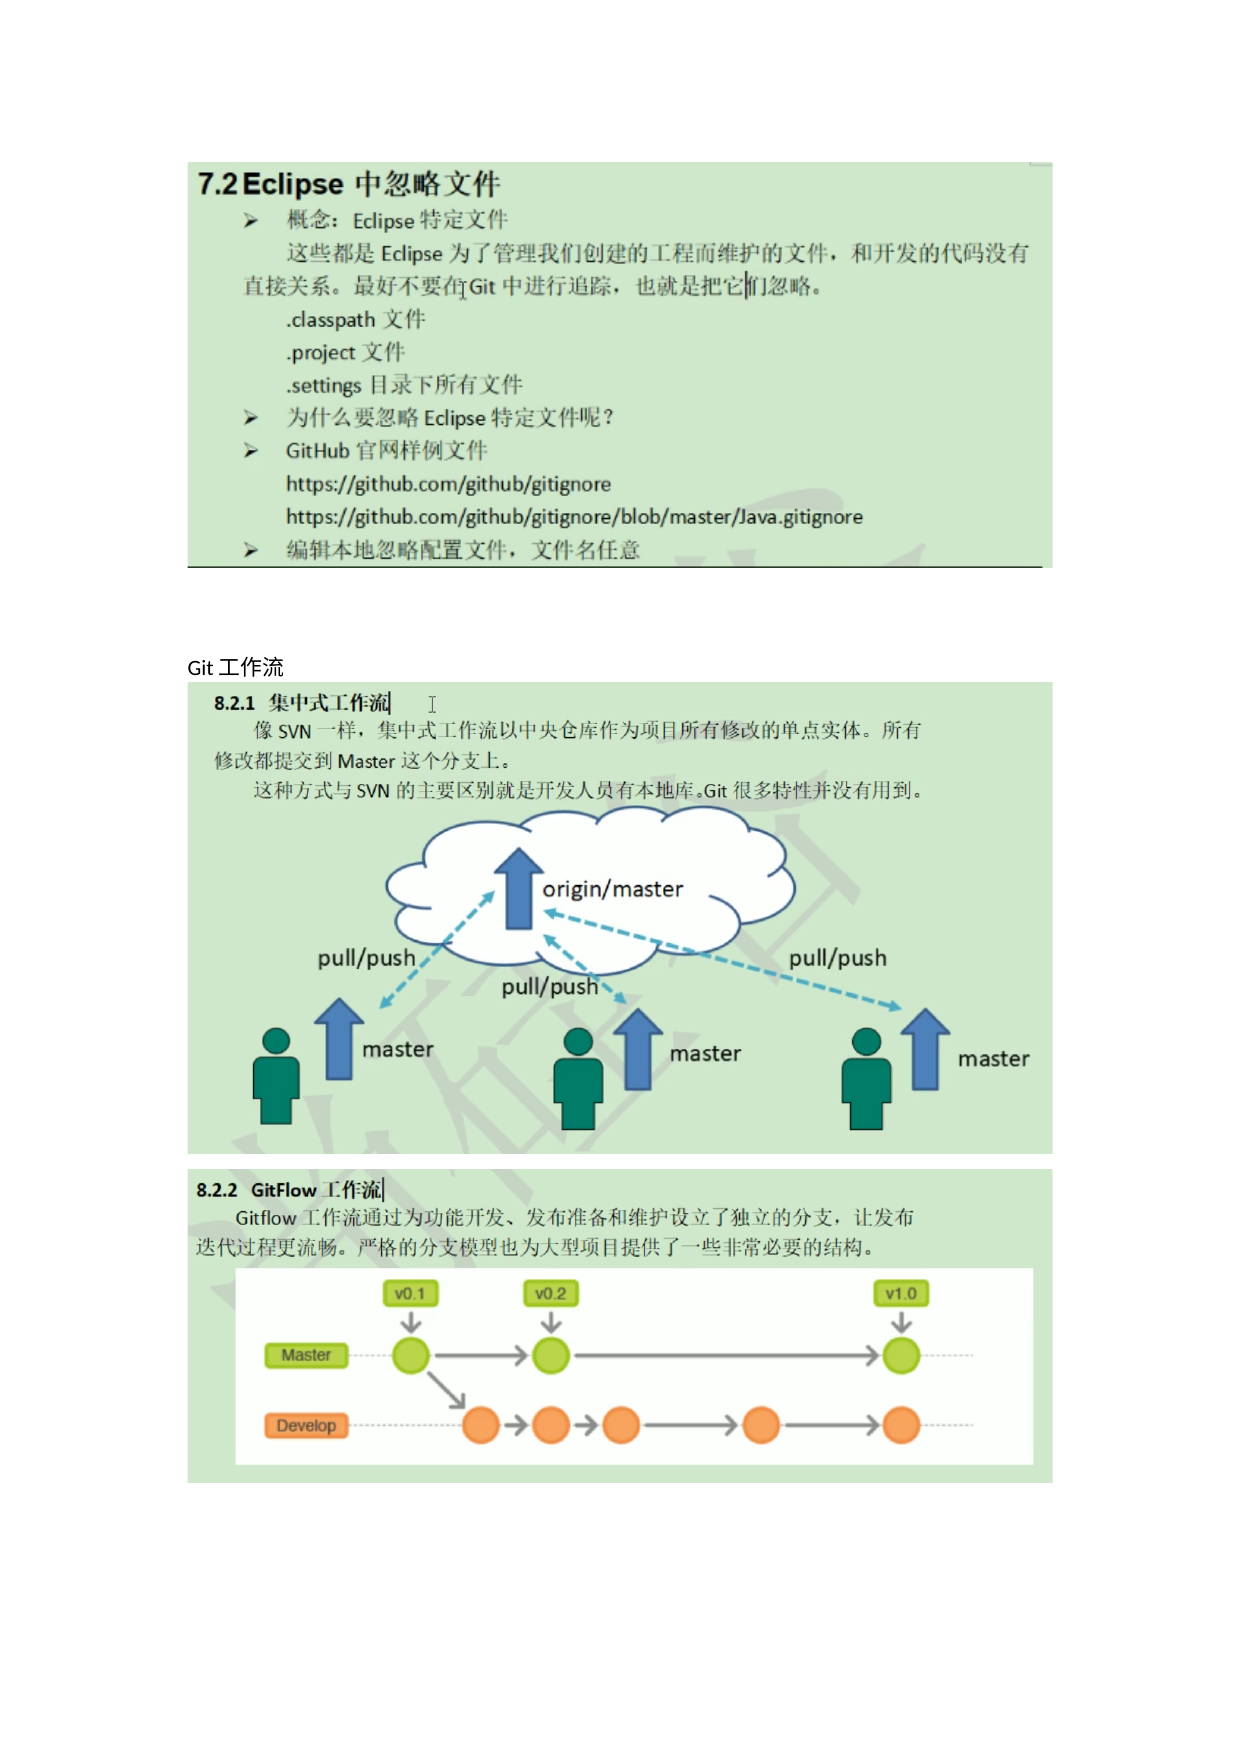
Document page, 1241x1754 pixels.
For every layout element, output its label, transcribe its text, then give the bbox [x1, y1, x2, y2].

text Git工作流 [187, 649, 1053, 682]
picture [187, 1169, 1053, 1483]
picture [187, 162, 1053, 568]
picture [187, 682, 1053, 1154]
